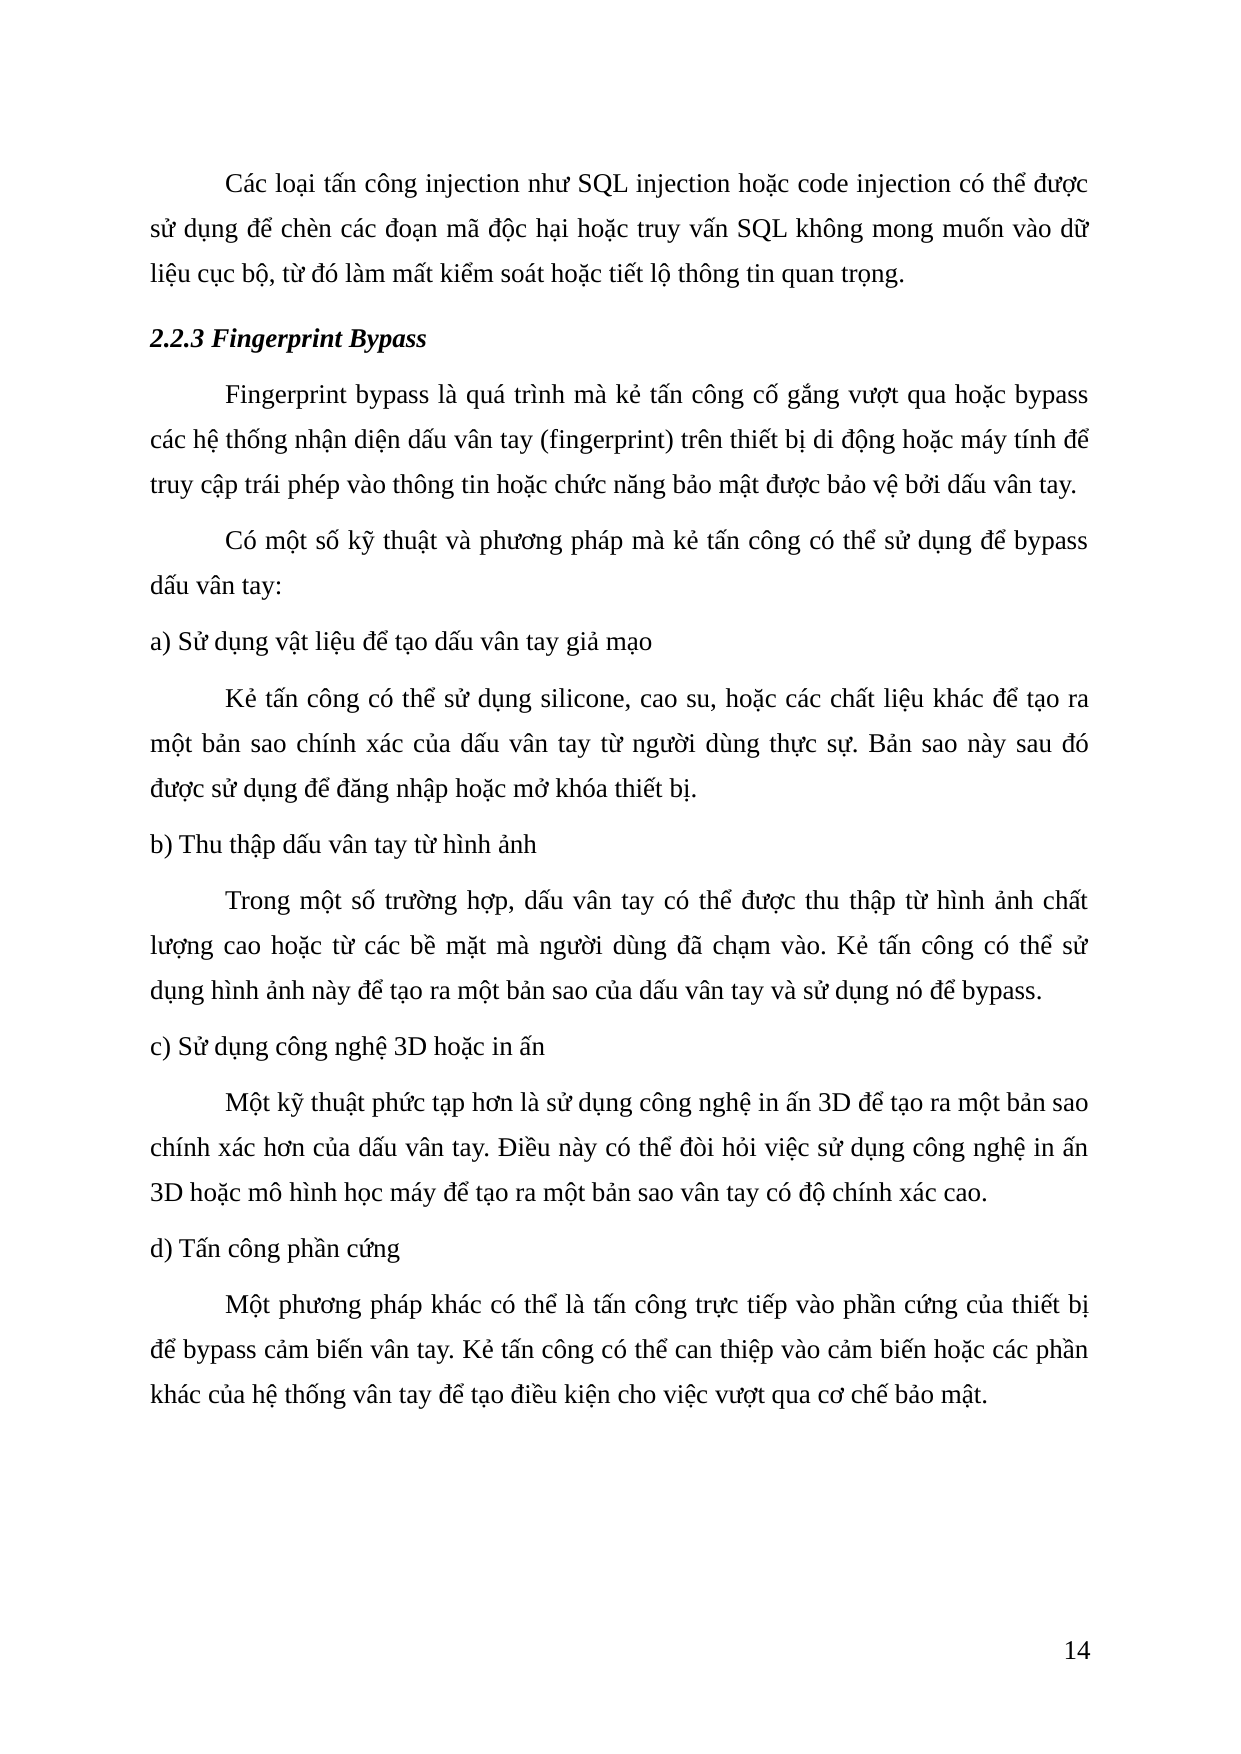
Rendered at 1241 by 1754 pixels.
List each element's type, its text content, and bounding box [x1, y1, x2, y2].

text Có một số kỹ thuật và phương pháp mà kẻ tấn công có thể sử dụng để bypass dấu vân tay: [150, 521, 1090, 604]
text c) Sử dụng công nghệ 3D hoặc in ấn [150, 1027, 1090, 1064]
text Kẻ tấn công có thể sử dụng silicone, cao su, hoặc các chất liệu khác để tạo ra một bản sao chính xác của dấu vân tay từ người dùng thực sự. Bản sao này sau đó được sử dụng để đăng nhập hoặc mở khóa thiết bị. [150, 678, 1090, 806]
text Trong một số trường hợp, dấu vân tay có thể được thu thập từ hình ảnh chất lượng cao hoặc từ các bề mặt mà người dùng đã chạm vào. Kẻ tấn công có thể sử dụng hình ảnh này để tạo ra một bản sao của dấu vân tay và sử dụng nó để bypass. [150, 881, 1090, 1008]
text Fingerprint bypass là quá trình mà kẻ tấn công cố gắng vượt qua hoặc bypass các hệ thống nhận diện dấu vân tay (fingerprint) trên thiết bị di động hoặc máy tính để truy cập trái phép vào thông tin hoặc chức năng bảo mật được bảo vệ bởi dấu vân tay. [150, 375, 1090, 503]
text d) Tấn công phần cứng [150, 1229, 1090, 1267]
text a) Sử dụng vật liệu để tạo dấu vân tay giả mạo [150, 622, 1090, 660]
text b) Thu thập dấu vân tay từ hình ảnh [150, 825, 1090, 862]
text Một kỹ thuật phức tạp hơn là sử dụng công nghệ in ấn 3D để tạo ra một bản sao chính xác hơn của dấu vân tay. Điều này có thể đòi hỏi việc sử dụng công nghệ in ấn 3D hoặc mô hình học máy để tạo ra một bản sao vân tay có độ chính xác cao. [150, 1083, 1090, 1211]
subtitle Fingerprint Bypass [150, 319, 1090, 356]
text Một phương pháp khác có thể là tấn công trực tiếp vào phần cứng của thiết bị để bypass cảm biến vân tay. Kẻ tấn công có thể can thiệp vào cảm biến hoặc các phần khác của hệ thống vân tay để tạo điều kiện cho việc vượt qua cơ chế bảo mật. [150, 1285, 1090, 1413]
text Các loại tấn công injection như SQL injection hoặc code injection có thể được sử dụng để chèn các đoạn mã độc hại hoặc truy vấn SQL không mong muốn vào dữ liệu cục bộ, từ đó làm mất kiểm soát hoặc tiết lộ thông tin quan trọng. [150, 164, 1090, 292]
